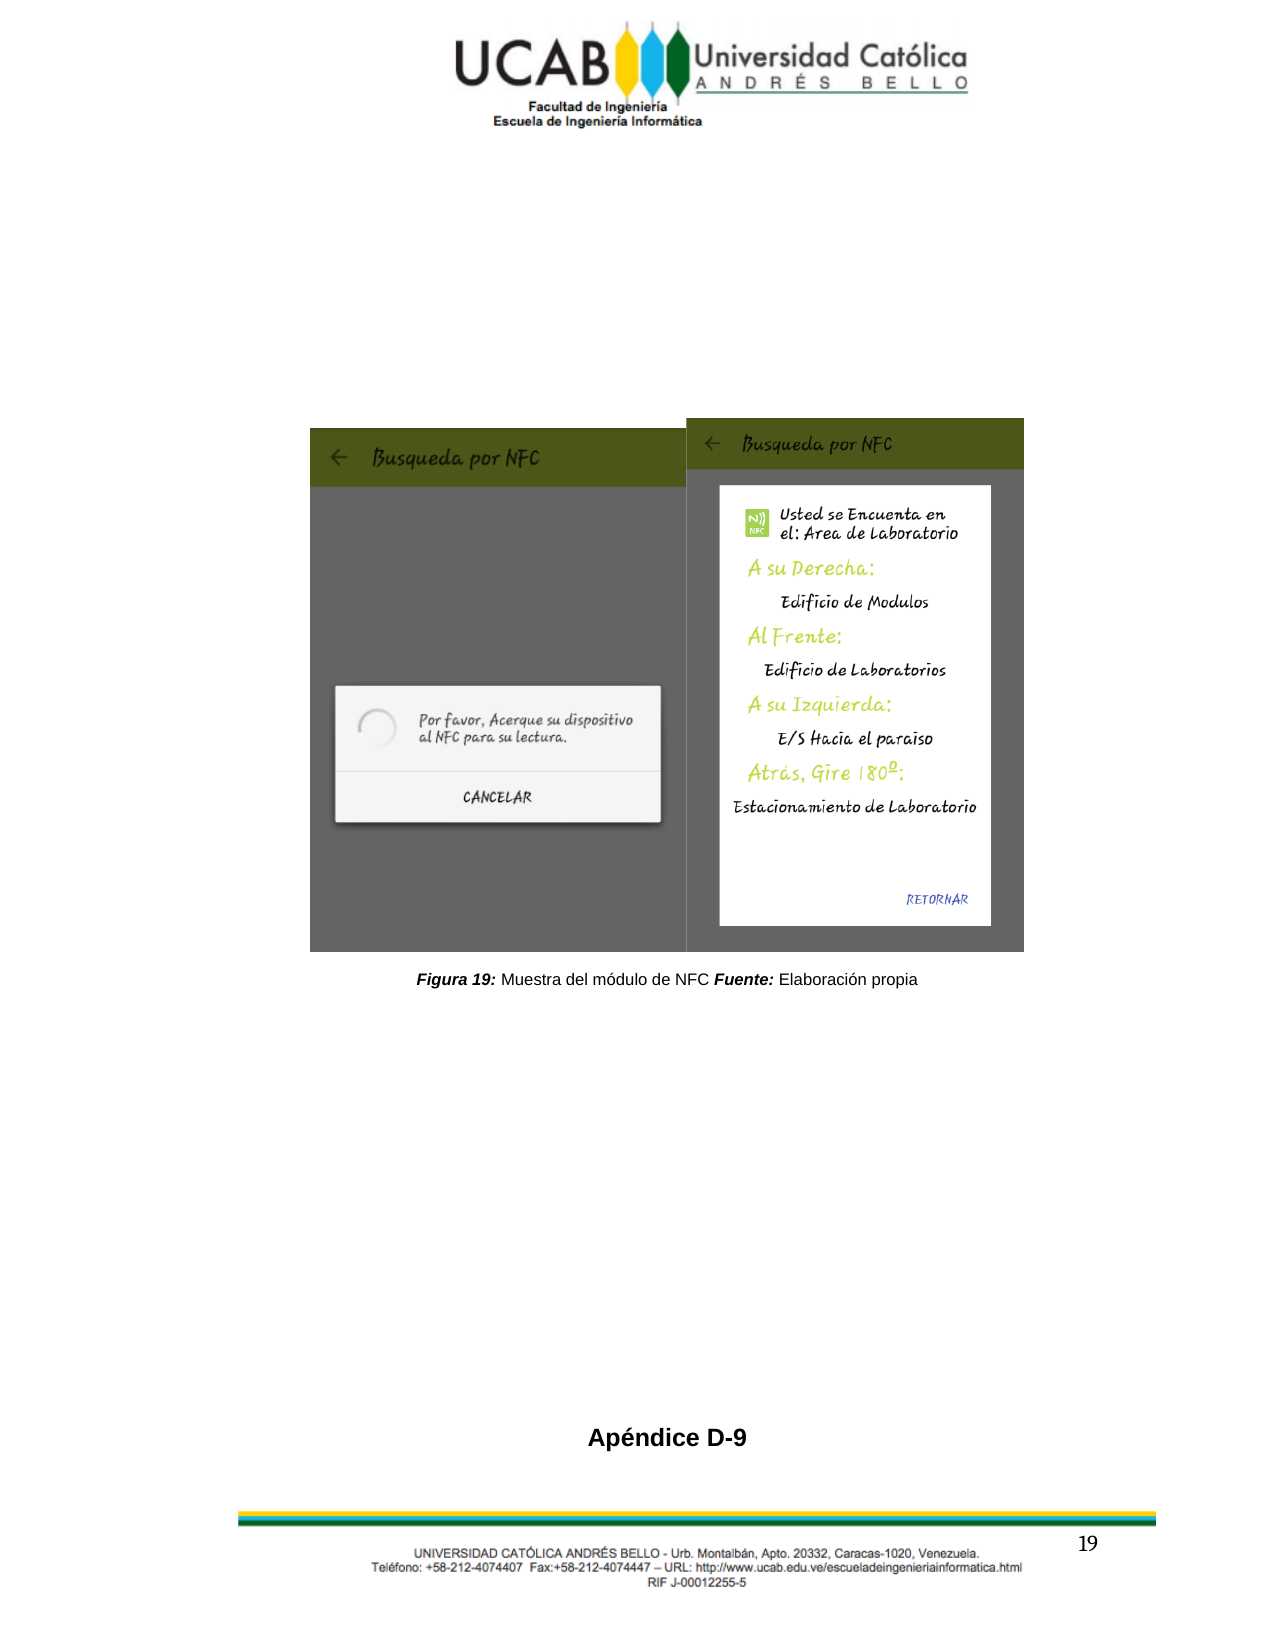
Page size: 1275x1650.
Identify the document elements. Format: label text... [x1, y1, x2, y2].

subtitle Apéndice D-9 [236, 1423, 1098, 1451]
picture [414, 0, 1033, 144]
text Figura 19: Muestra del módulo de NFC Fuente: Elaboración propia [236, 970, 1098, 989]
picture [310, 418, 1024, 952]
picture [236, 1508, 1156, 1595]
